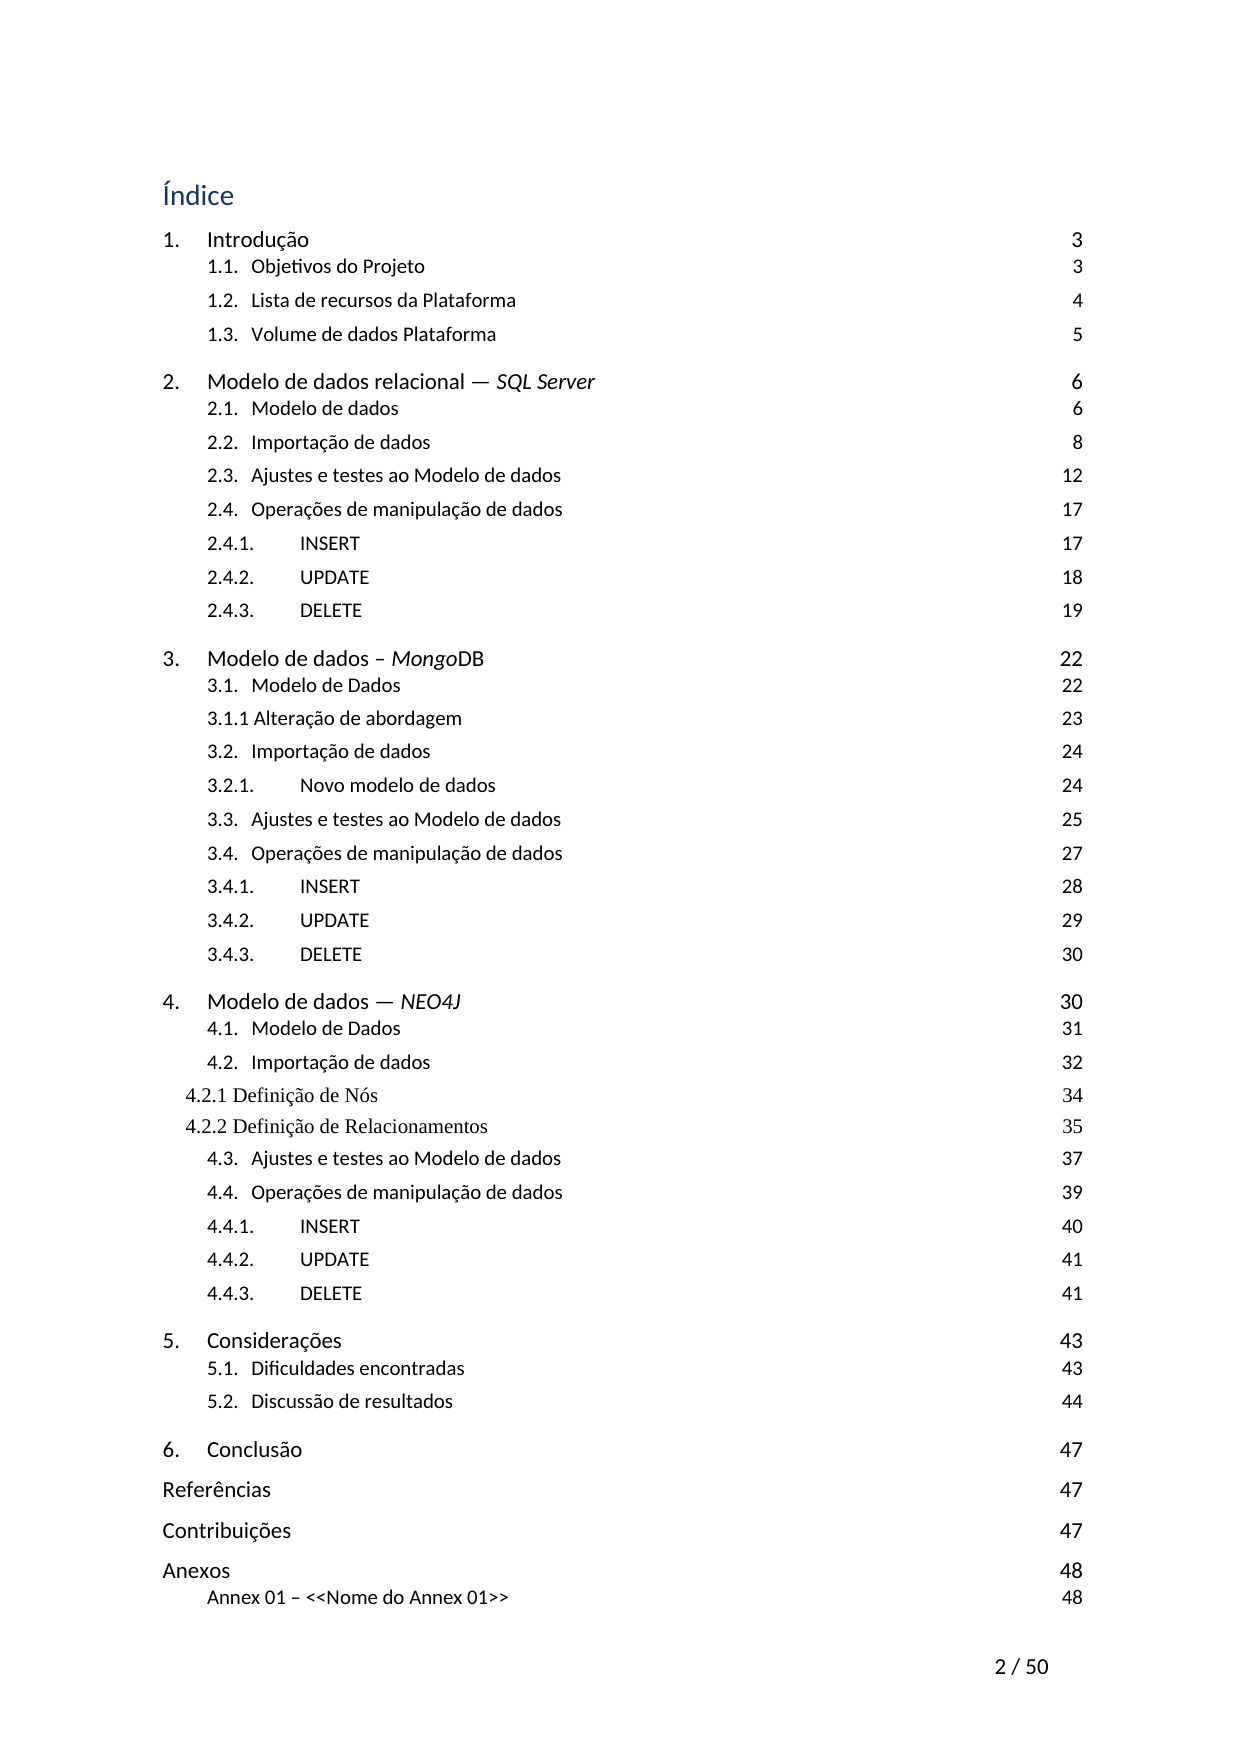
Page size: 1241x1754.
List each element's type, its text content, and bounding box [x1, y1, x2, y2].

text Índice [162, 177, 1098, 213]
text 1. Introdução 3 [162, 225, 1098, 253]
text 2.1. Modelo de dados 6 [207, 395, 1098, 421]
text 3.4. Operações de manipulação de dados 27 [207, 840, 1098, 865]
text 2.4.1. INSERT 17 [207, 530, 1098, 556]
text 2.2. Importação de dados 8 [207, 429, 1098, 454]
text 4. Modelo de dados — NEO4J 30 [162, 987, 1098, 1015]
text 1.2. Lista de recursos da Plataforma 4 [207, 287, 1098, 312]
text 3.2. Importação de dados 24 [207, 739, 1098, 764]
text 5. Considerações 43 [162, 1327, 1098, 1355]
text Contribuições 47 [162, 1516, 1098, 1544]
text 3. Modelo de dados – MongoDB 22 [162, 644, 1098, 672]
text 3.2.1. Novo modelo de dados 24 [207, 772, 1098, 798]
text 4.4.3. DELETE 41 [207, 1280, 1098, 1306]
text 3.4.1. INSERT 28 [207, 874, 1098, 899]
text 2.4.2. UPDATE 18 [207, 564, 1098, 589]
text 3.1. Modelo de Dados 22 [207, 672, 1098, 697]
text 1.1. Objetivos do Projeto 3 [207, 253, 1098, 279]
text 2.4.3. DELETE 19 [207, 598, 1098, 623]
text 3.4.2. UPDATE 29 [207, 907, 1098, 933]
text 2.3. Ajustes e testes ao Modelo de dados 12 [207, 463, 1098, 488]
text 2. Modelo de dados relacional — SQL Server 6 [162, 367, 1098, 395]
text 4.2.2 Definição de Relacionamentos 35 [185, 1114, 1098, 1138]
text 6. Conclusão 47 [162, 1435, 1098, 1463]
text Anexos 48 [162, 1556, 1098, 1584]
text Referências 47 [162, 1475, 1098, 1503]
text 1.3. Volume de dados Plataforma 5 [207, 321, 1098, 346]
text 4.2. Importação de dados 32 [207, 1049, 1098, 1074]
text Annex 01 – <<Nome do Annex 01>> 48 [207, 1584, 1098, 1610]
text 2.4. Operações de manipulação de dados 17 [207, 496, 1098, 522]
text 4.2.1 Definição de Nós 34 [185, 1083, 1098, 1107]
text 4.1. Modelo de Dados 31 [207, 1015, 1098, 1041]
text 5.1. Dificuldades encontradas 43 [207, 1355, 1098, 1380]
text 3.1.1 Alteração de abordagem 23 [207, 706, 1098, 731]
text 4.3. Ajustes e testes ao Modelo de dados 37 [207, 1145, 1098, 1171]
text 4.4.1. INSERT 40 [207, 1213, 1098, 1238]
text 4.4.2. UPDATE 41 [207, 1247, 1098, 1272]
text 5.2. Discussão de resultados 44 [207, 1388, 1098, 1414]
text 4.4. Operações de manipulação de dados 39 [207, 1179, 1098, 1204]
text 3.4.3. DELETE 30 [207, 941, 1098, 967]
text 3.3. Ajustes e testes ao Modelo de dados 25 [207, 806, 1098, 832]
